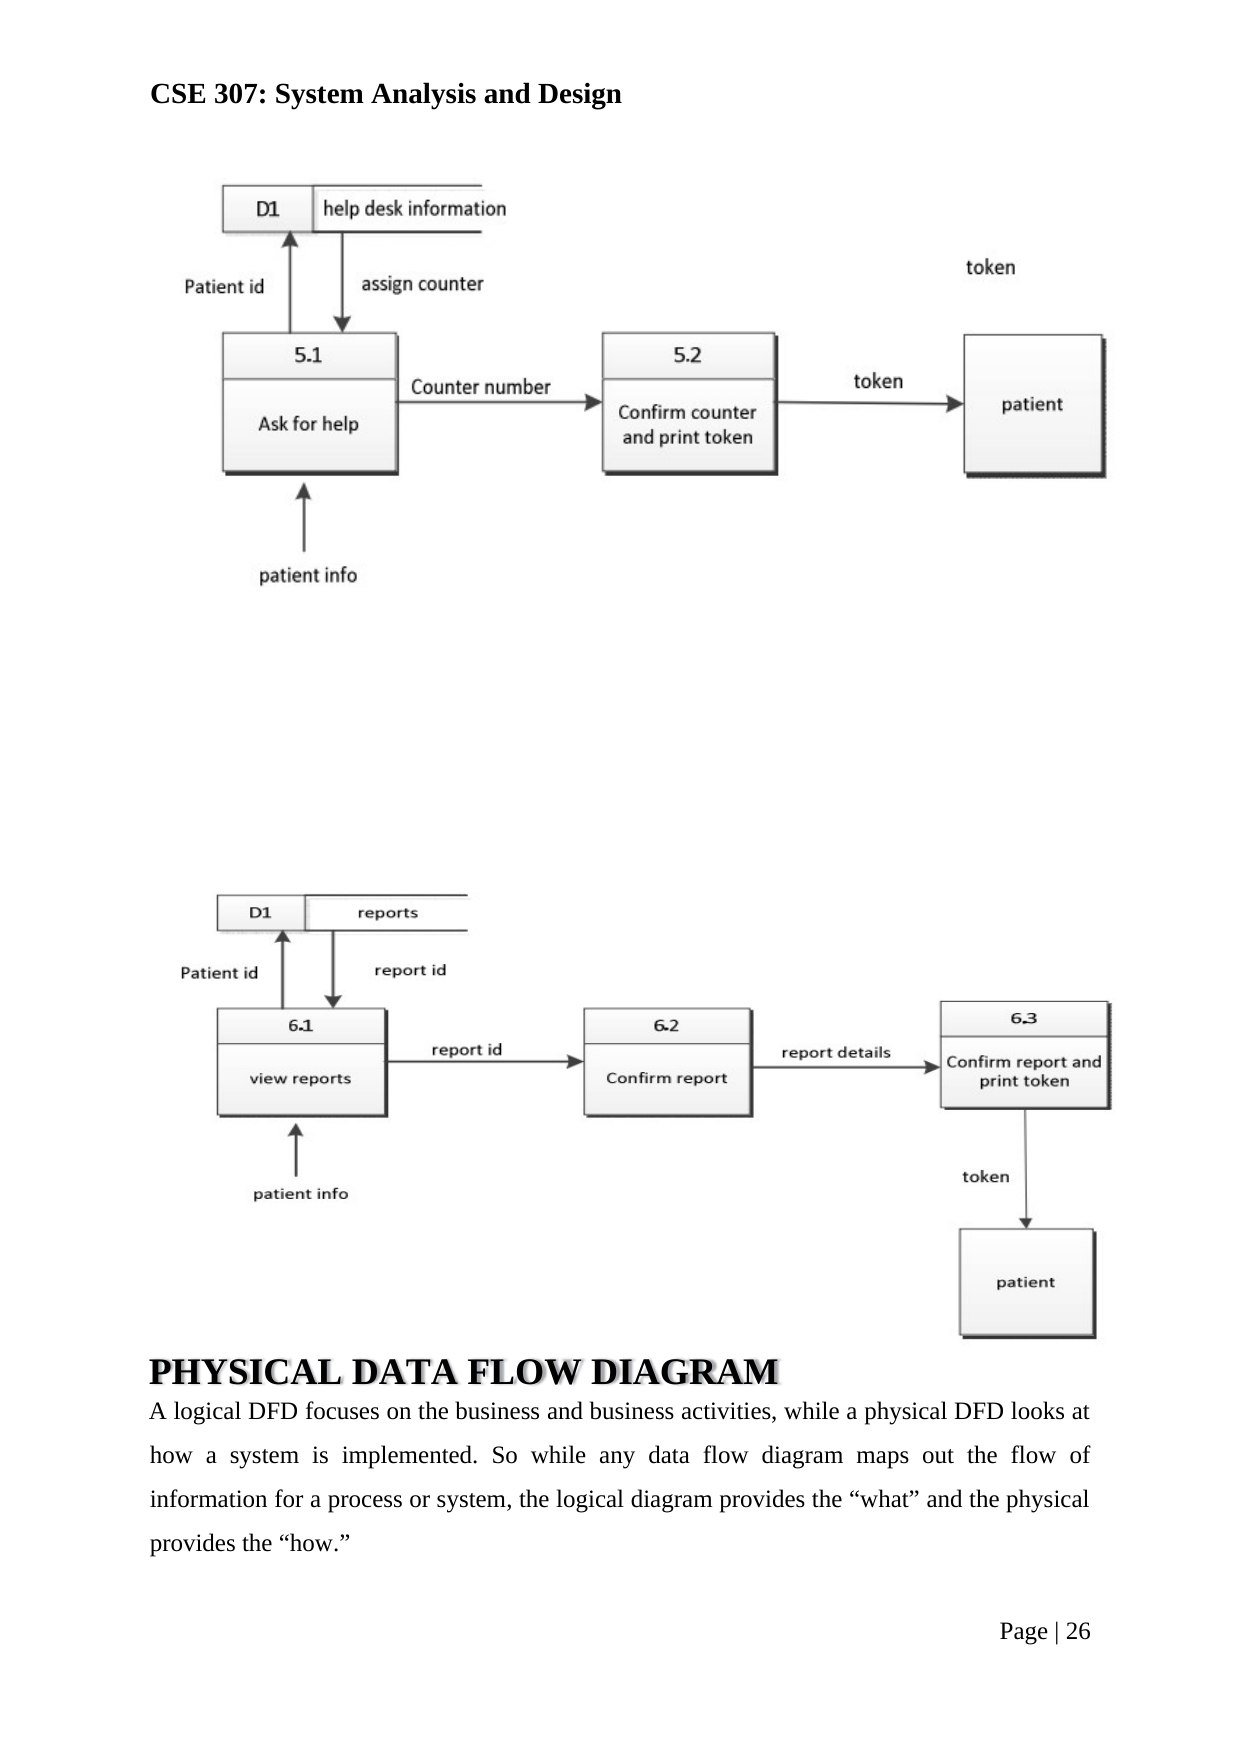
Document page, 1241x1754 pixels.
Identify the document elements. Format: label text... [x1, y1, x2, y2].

picture [157, 143, 1133, 625]
text A logical DFD focuses on the business and business activities, while a physical DFD looks at how a system is implemented. So while any data flow diagram maps out the flow of information for a process or system, the logical diagram provides the “what” and the physical provides the “how.” [148, 1396, 1091, 1557]
subtitle PHYSICAL DATA FLOW DIAGRAM [148, 1349, 1189, 1392]
picture [126, 874, 1133, 1417]
